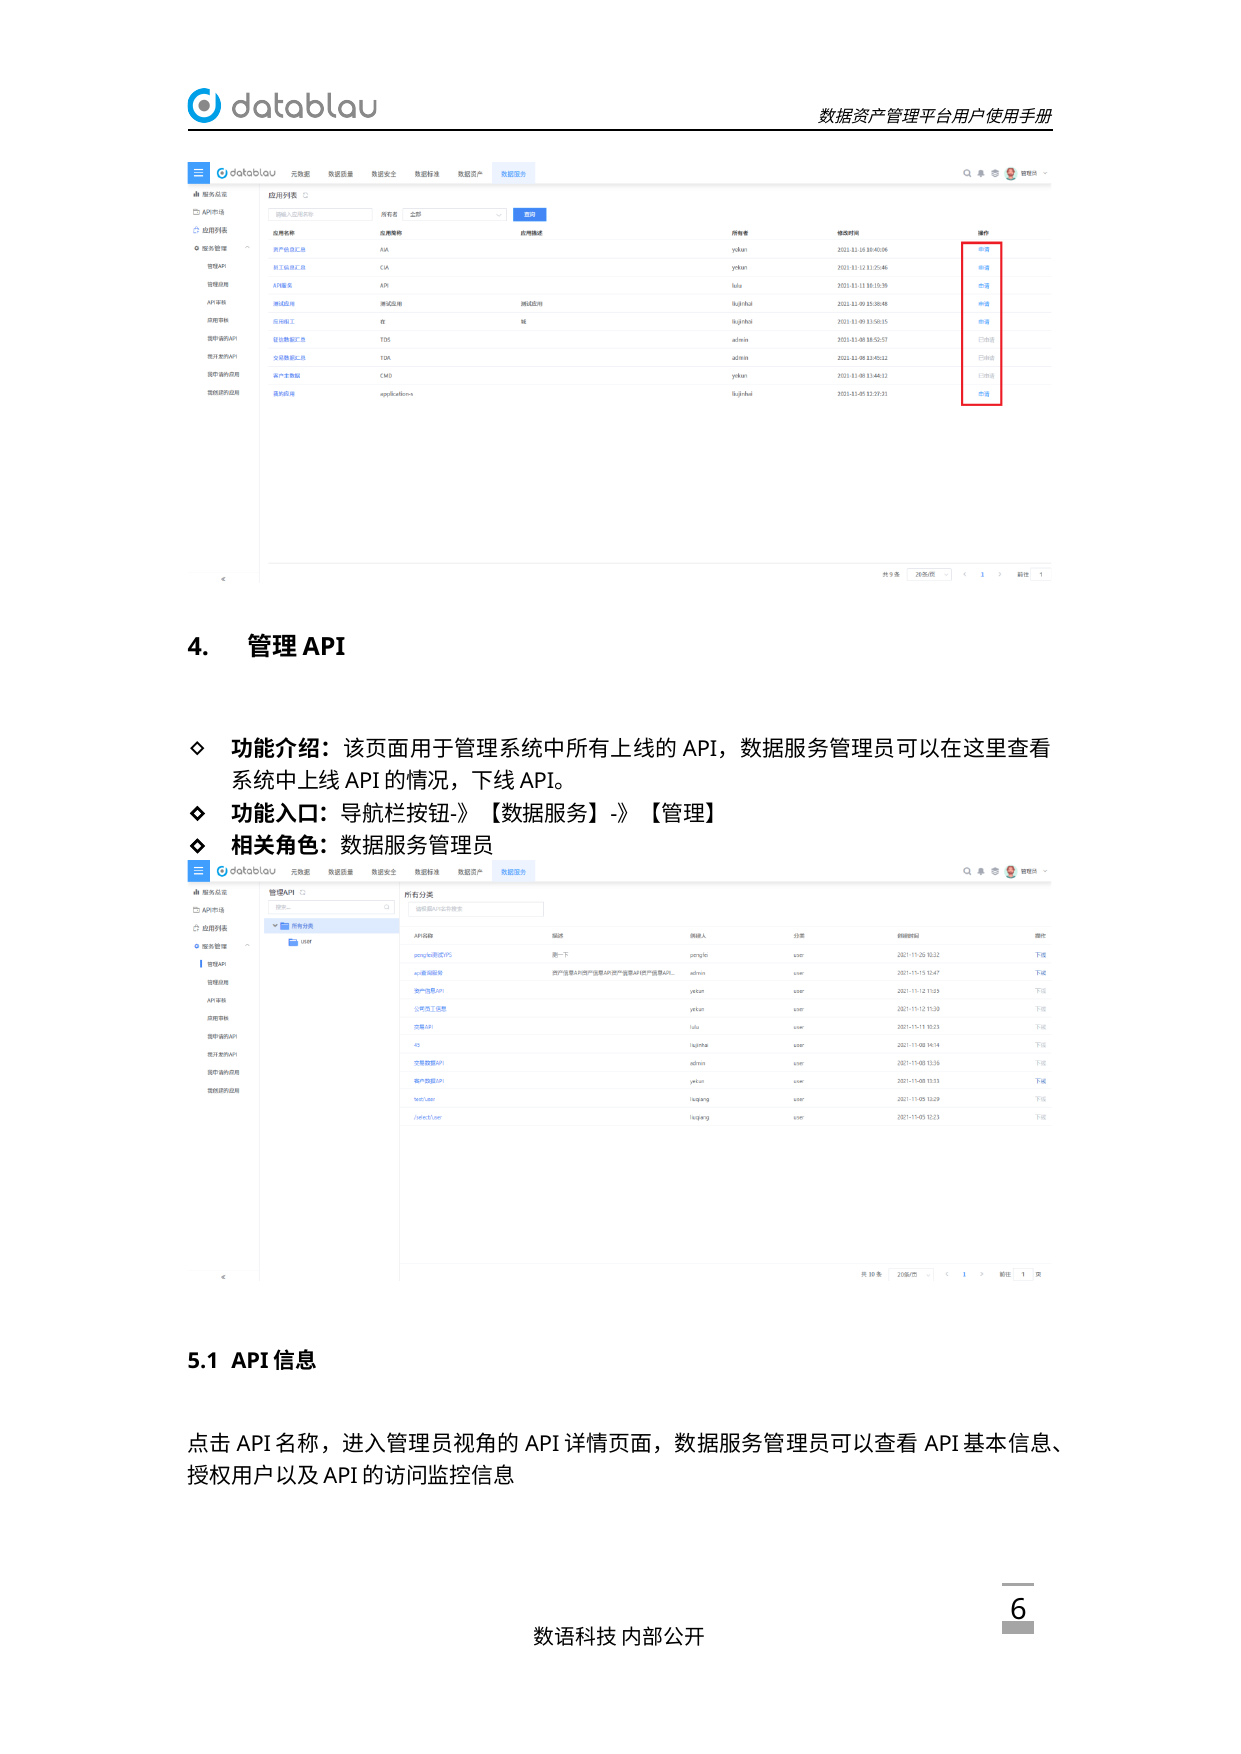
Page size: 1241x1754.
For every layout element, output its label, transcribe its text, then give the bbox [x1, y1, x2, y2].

picture [187, 88, 198, 99]
picture [187, 162, 1052, 583]
picture [187, 112, 197, 123]
list 功能入口：导航栏按钮-》【数据服务】-》【管理】 [187, 795, 1053, 828]
subtitle API信息 [187, 1342, 1053, 1375]
list 相关角色：数据服务管理员 [187, 828, 1053, 860]
picture [187, 860, 1052, 1281]
list 功能介绍：该页面用于管理系统中所有上线的API，数据服务管理员可以在这里查看系统中上线API的情况，下线API。 [187, 730, 1053, 795]
subtitle 管理API [187, 612, 1053, 677]
picture [193, 88, 377, 123]
text 点击API名称，进入管理员视角的API详情页面，数据服务管理员可以查看API基本信息、授权用户以及API的访问监控信息 [187, 1425, 1053, 1490]
